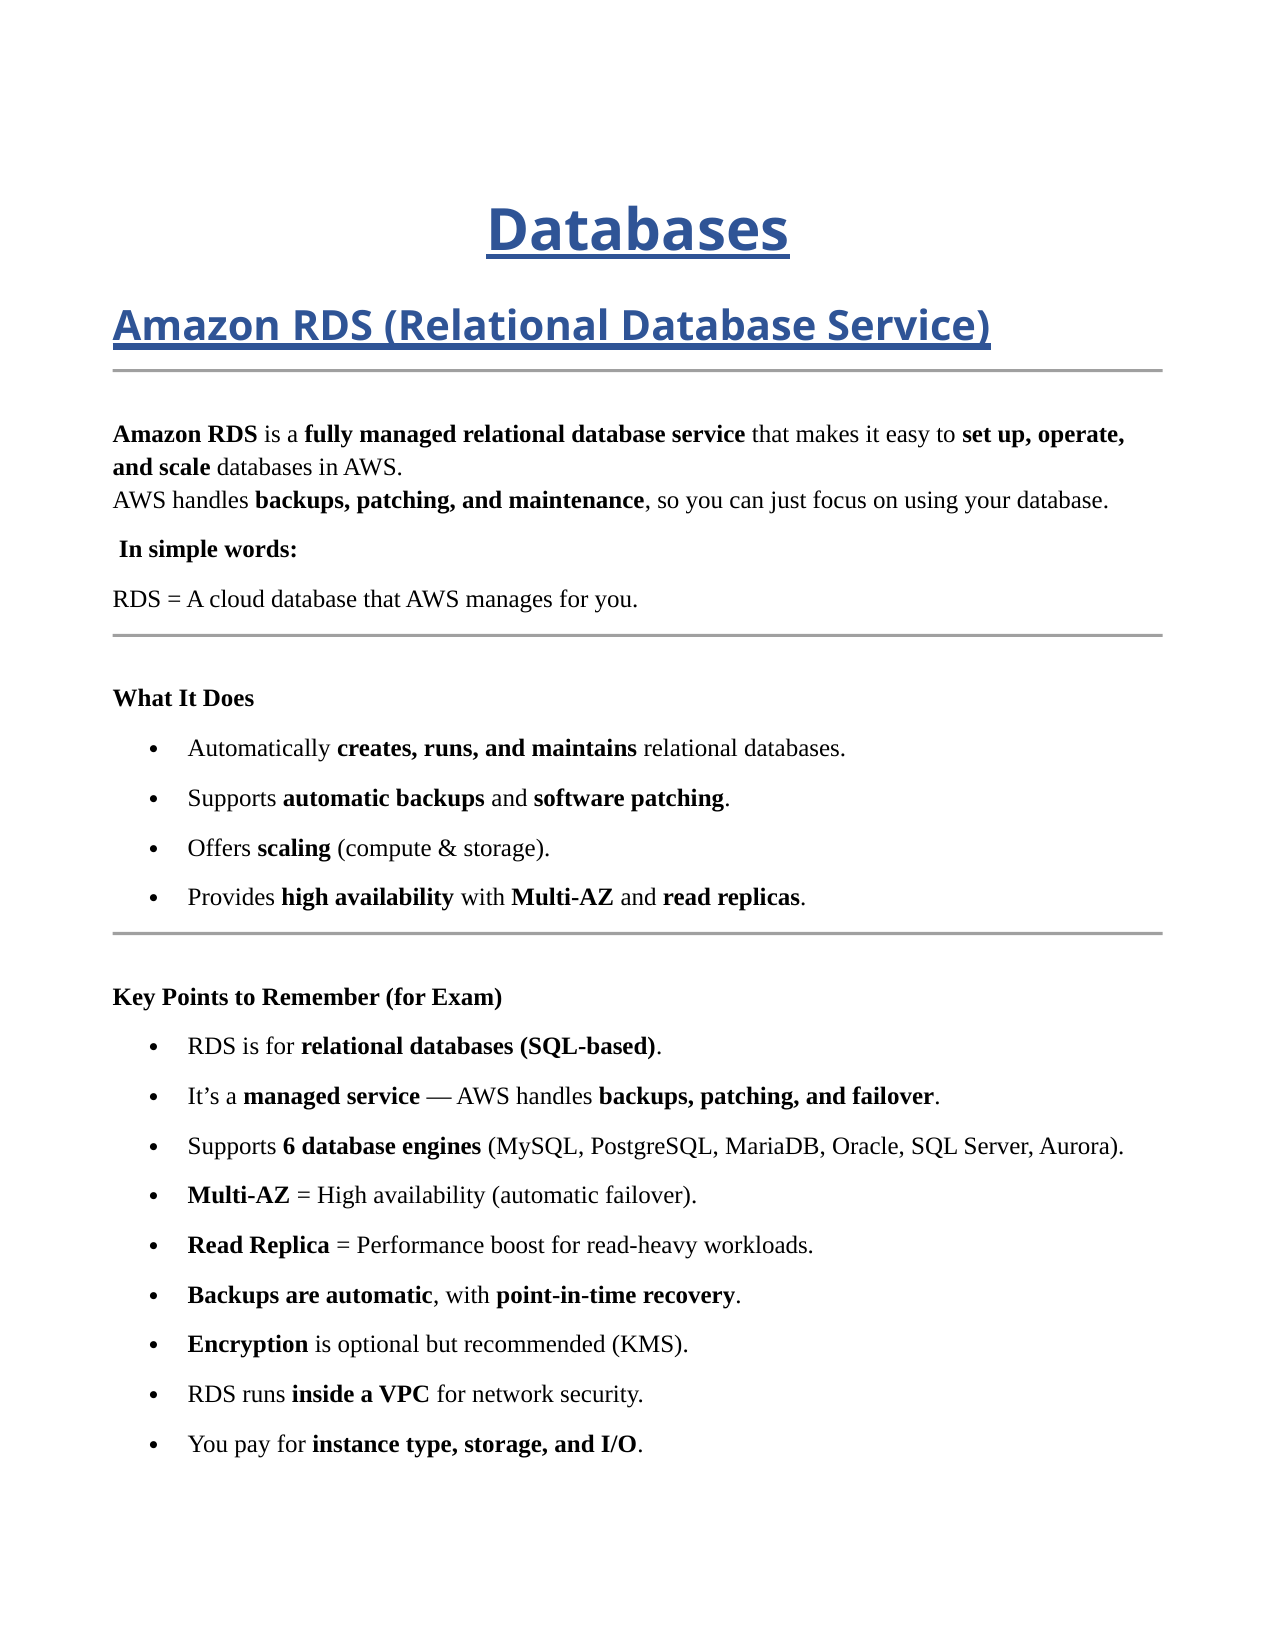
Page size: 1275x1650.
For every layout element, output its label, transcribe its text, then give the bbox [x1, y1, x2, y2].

list Provides high availability with Multi-AZ and read replicas. [150, 882, 1162, 911]
list RDS runs inside a VPC for network security. [150, 1379, 1162, 1408]
list Offers scaling (compute & storage). [150, 833, 1162, 861]
list Multi-AZ = High availability (automatic failover). [150, 1180, 1162, 1209]
list Read Replica = Performance boost for read-heavy workloads. [150, 1230, 1162, 1259]
list Backups are automatic, with point-in-time recovery. [150, 1280, 1162, 1308]
list You pay for instance type, storage, and I/O. [150, 1429, 1162, 1458]
subtitle Databases [112, 187, 1162, 267]
text In simple words: [112, 534, 1162, 563]
list It’s a managed service — AWS handles backups, patching, and failover. [150, 1081, 1162, 1110]
list Supports automatic backups and software patching. [150, 783, 1162, 812]
subtitle Amazon RDS (Relational Database Service) [112, 296, 1162, 352]
text Amazon RDS is a fully managed relational database service that makes it easy to set up, operate, and scale databases in AWS. AWS handles backups, patching, and maintenance, so you can just focus on using your database. [112, 419, 1162, 513]
text What It Does [112, 683, 1162, 712]
text RDS = A cloud database that AWS manages for you. [112, 584, 1162, 613]
text Key Points to Remember (for Exam) [112, 982, 1162, 1010]
list RDS is for relational databases (SQL-based). [150, 1031, 1162, 1060]
list Encryption is optional but recommended (KMS). [150, 1329, 1162, 1358]
list Automatically creates, runs, and maintains relational databases. [150, 733, 1162, 762]
list Supports 6 database engines (MySQL, PostgreSQL, MariaDB, Oracle, SQL Server, Aurora). [150, 1131, 1162, 1159]
